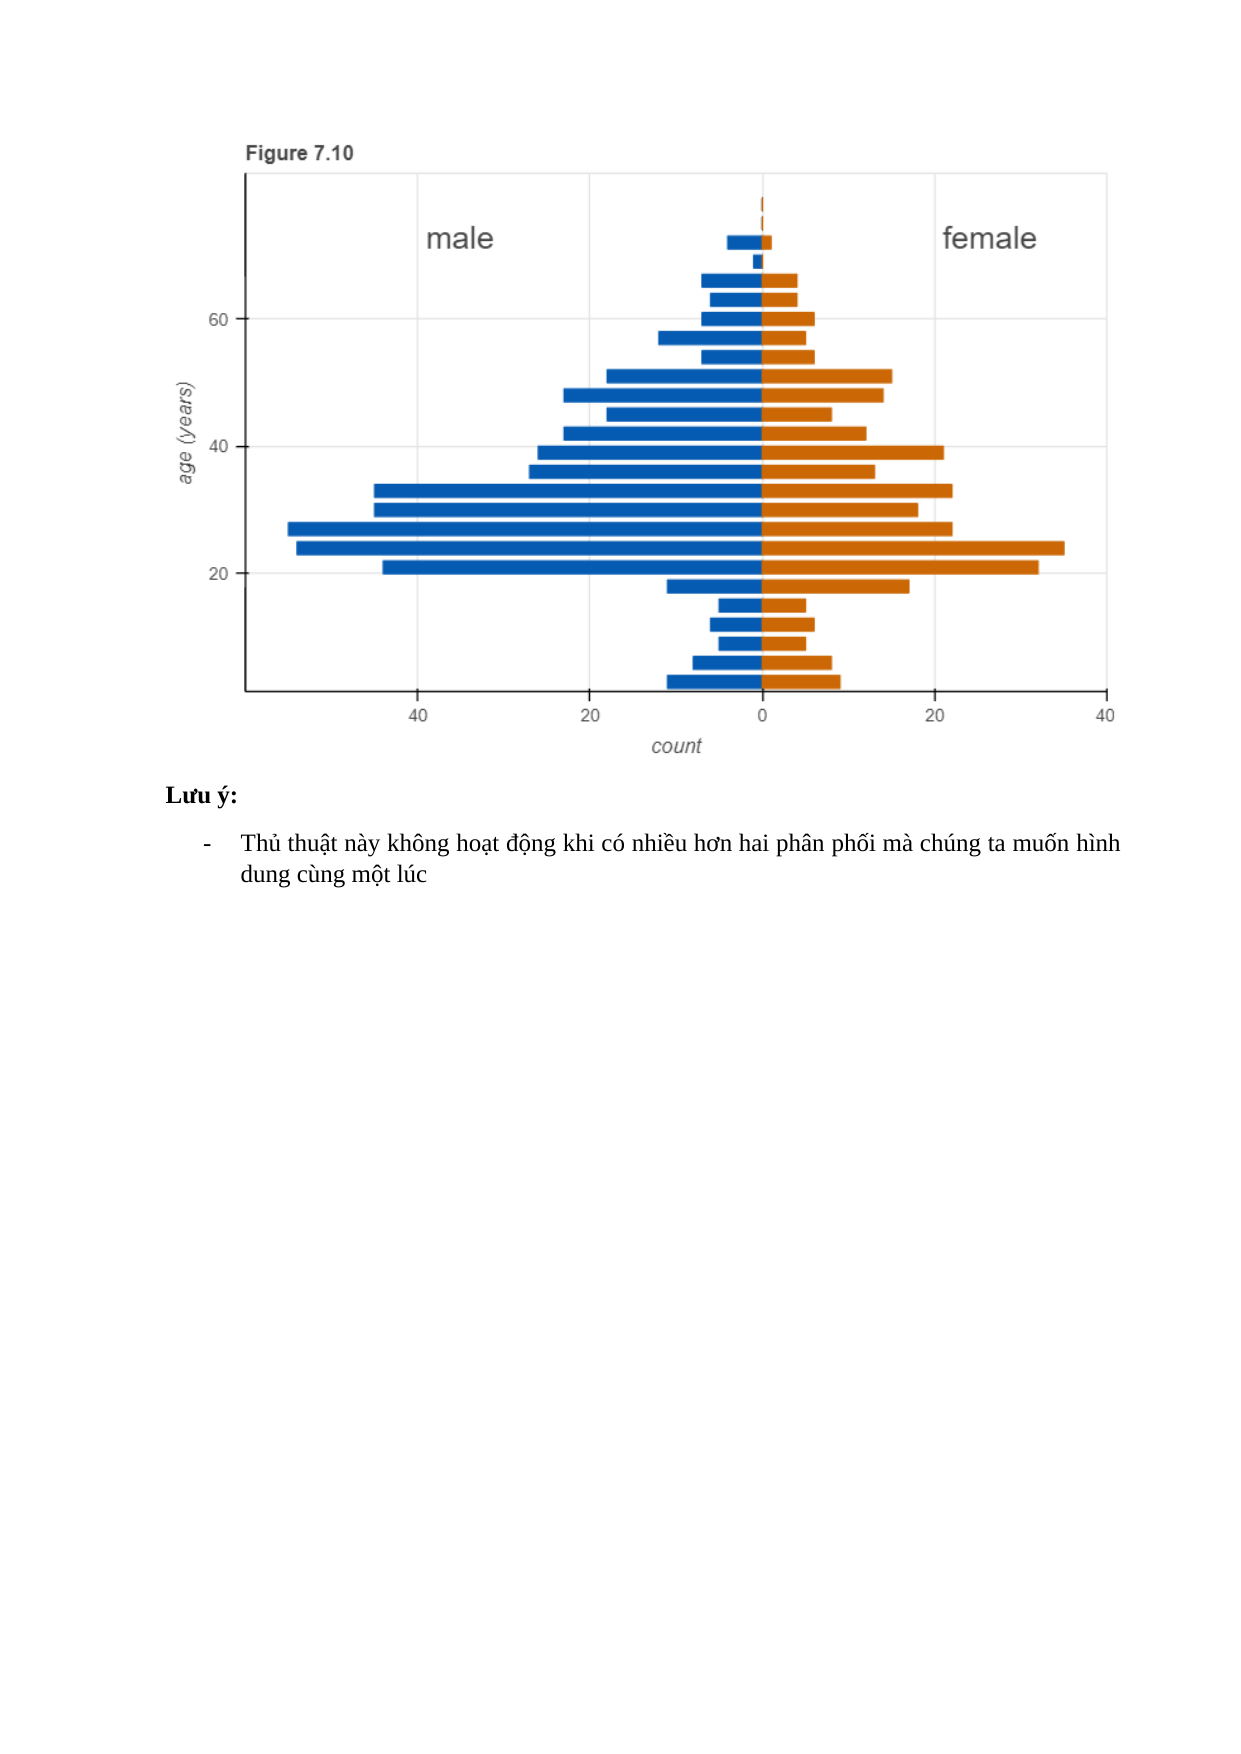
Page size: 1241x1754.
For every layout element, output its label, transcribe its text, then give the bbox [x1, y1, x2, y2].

list Thủ thuật này không hoạt động khi có nhiều hơn hai phân phối mà chúng ta muốn hình dung cùng một lúc [203, 828, 1122, 888]
text Lưu ý: [165, 780, 1122, 809]
picture [165, 131, 1123, 762]
